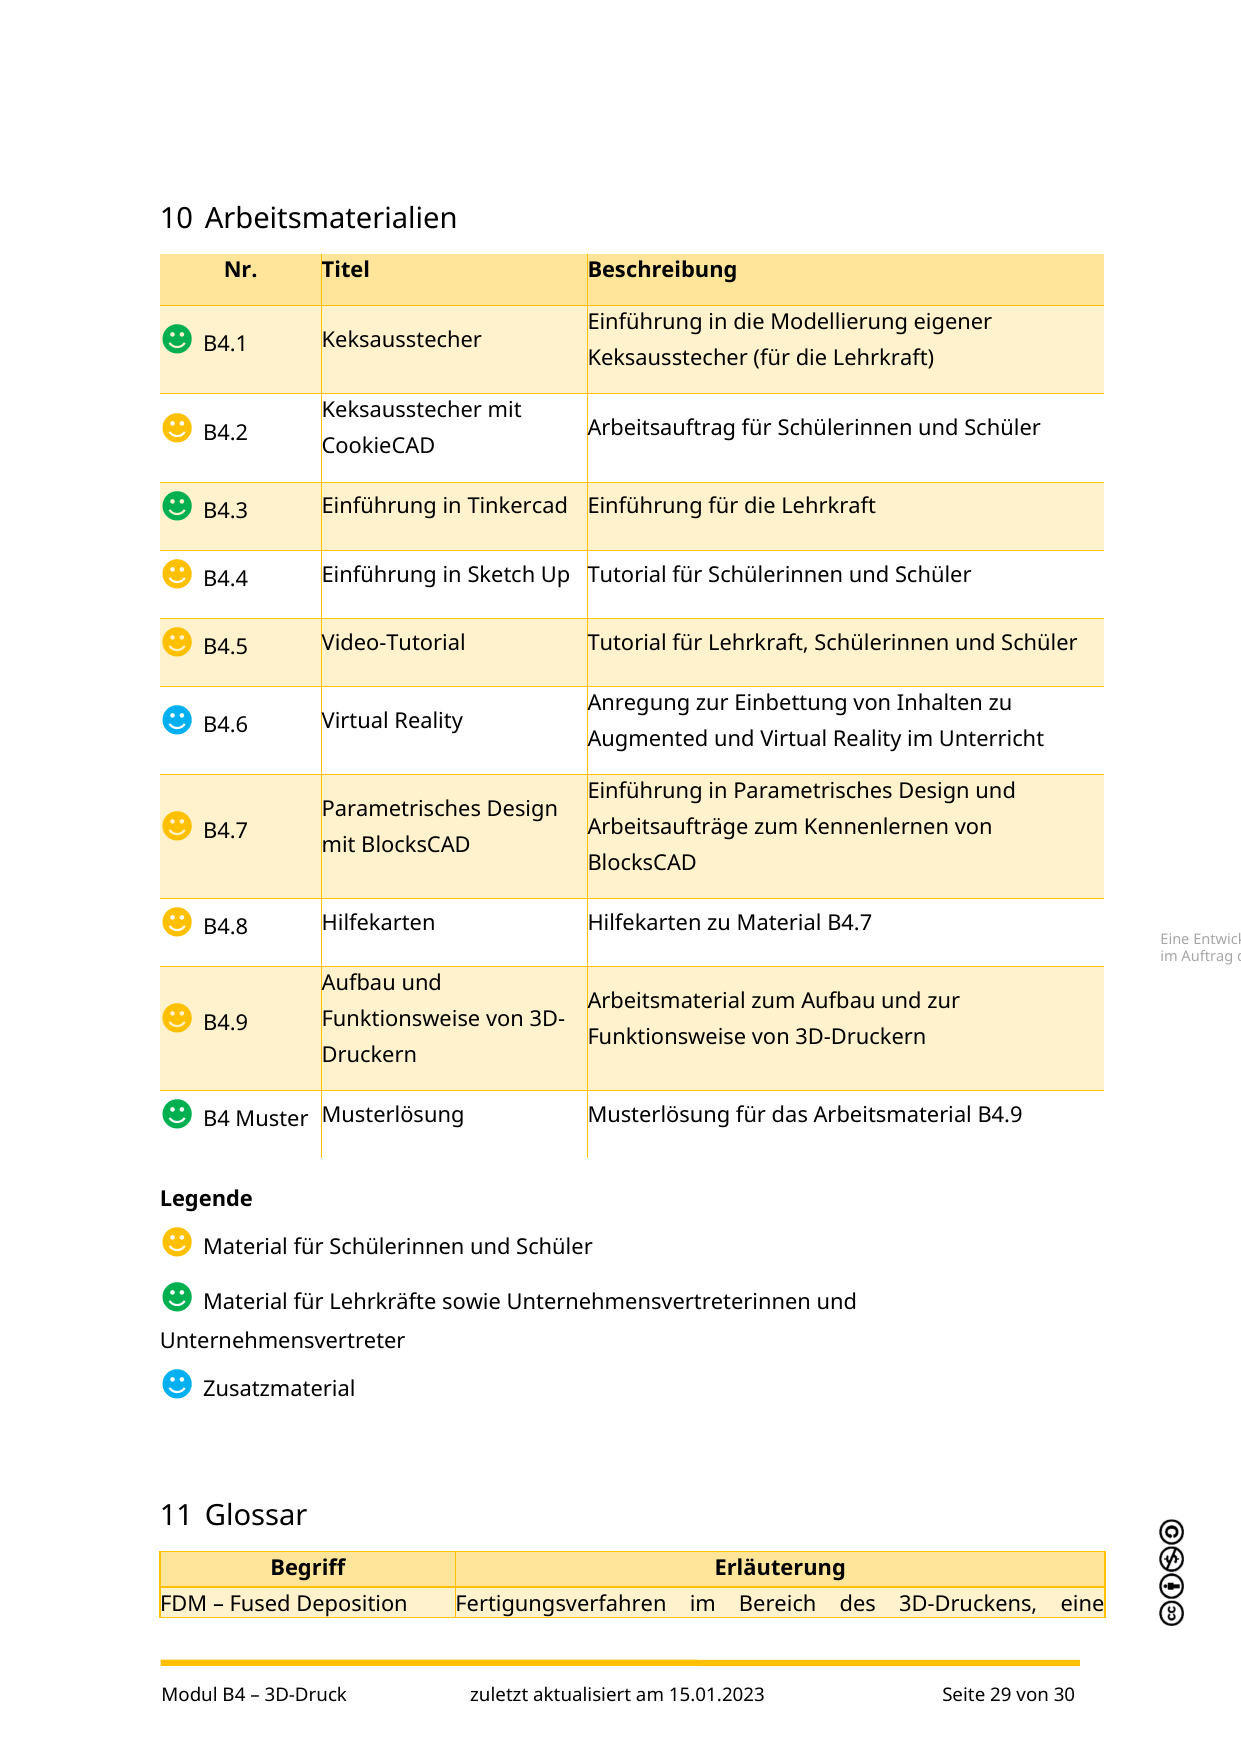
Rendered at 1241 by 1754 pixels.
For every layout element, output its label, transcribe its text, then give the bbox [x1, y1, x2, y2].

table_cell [456, 1588, 1104, 1617]
table_cell Aufbau und Funktionsweise von 3D-Druckern [322, 967, 587, 1090]
subtitle Glossar [159, 1494, 1081, 1534]
table_cell Einführung in die Modellierung eigener Keksausstecher (für die Lehrkraft) [588, 306, 1104, 393]
table_header Beschreibung [588, 254, 1104, 305]
table_header Begriff [161, 1552, 455, 1586]
table_cell ☻ B4.5 [160, 619, 321, 686]
table_cell Anregung zur Einbettung von Inhalten zu Augmented und Virtual Reality im Unterricht [588, 687, 1104, 774]
table_cell ☻ B4.7 [160, 775, 321, 898]
table_cell ☻ B4.9 [160, 967, 321, 1090]
table_cell ☻ B4.8 [160, 899, 321, 966]
table_cell ☻ B4.3 [160, 483, 321, 550]
table_cell Video-Tutorial [322, 619, 587, 686]
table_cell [161, 1588, 455, 1617]
table_header Titel [322, 254, 587, 305]
table_cell Tutorial für Schülerinnen und Schüler [588, 551, 1104, 618]
table_cell Musterlösung für das Arbeitsmaterial B4.9 [588, 1091, 1104, 1158]
table_header Erläuterung [456, 1552, 1104, 1586]
text ☻ Zusatzmaterial [159, 1361, 1081, 1406]
table_cell Einführung in Tinkercad [322, 483, 587, 550]
subtitle Arbeitsmaterialien [159, 197, 1081, 237]
table_cell Hilfekarten [322, 899, 587, 966]
picture [1160, 1520, 1183, 1625]
table_cell Einführung für die Lehrkraft [588, 483, 1104, 550]
table_cell Einführung in Parametrisches Design und Arbeitsaufträge zum Kennenlernen von BlocksCAD [588, 775, 1104, 898]
table_cell Musterlösung [322, 1091, 587, 1158]
table_cell Einführung in Sketch Up [322, 551, 587, 618]
table_cell Keksausstecher mit CookieCAD [322, 394, 587, 482]
table_cell Arbeitsmaterial zum Aufbau und zur Funktionsweise von 3D-Druckern [588, 967, 1104, 1090]
table_cell Keksausstecher [322, 306, 587, 393]
table_cell Hilfekarten zu Material B4.7 [588, 899, 1104, 966]
table_cell ☻ B4.4 [160, 551, 321, 618]
table_header Nr. [160, 254, 321, 305]
table_cell Arbeitsauftrag für Schülerinnen und Schüler [588, 394, 1104, 482]
text Legende [159, 1183, 1081, 1213]
table_cell Parametrisches Design mit BlocksCAD [322, 775, 587, 898]
table_cell ☻ B4.2 [160, 394, 321, 482]
table_cell ☻ B4.1 [160, 306, 321, 393]
table_cell ☻ B4.6 [160, 687, 321, 774]
table_cell Virtual Reality [322, 687, 587, 774]
table_cell ☻ B4 Muster [160, 1091, 321, 1158]
text ☻ Material für Schülerinnen und Schüler [159, 1219, 1081, 1264]
text ☻ Material für Lehrkräfte sowie Unternehmensvertreterinnen und Unternehmensvertreter [159, 1273, 1081, 1355]
table_cell Tutorial für Lehrkraft, Schülerinnen und Schüler [588, 619, 1104, 686]
